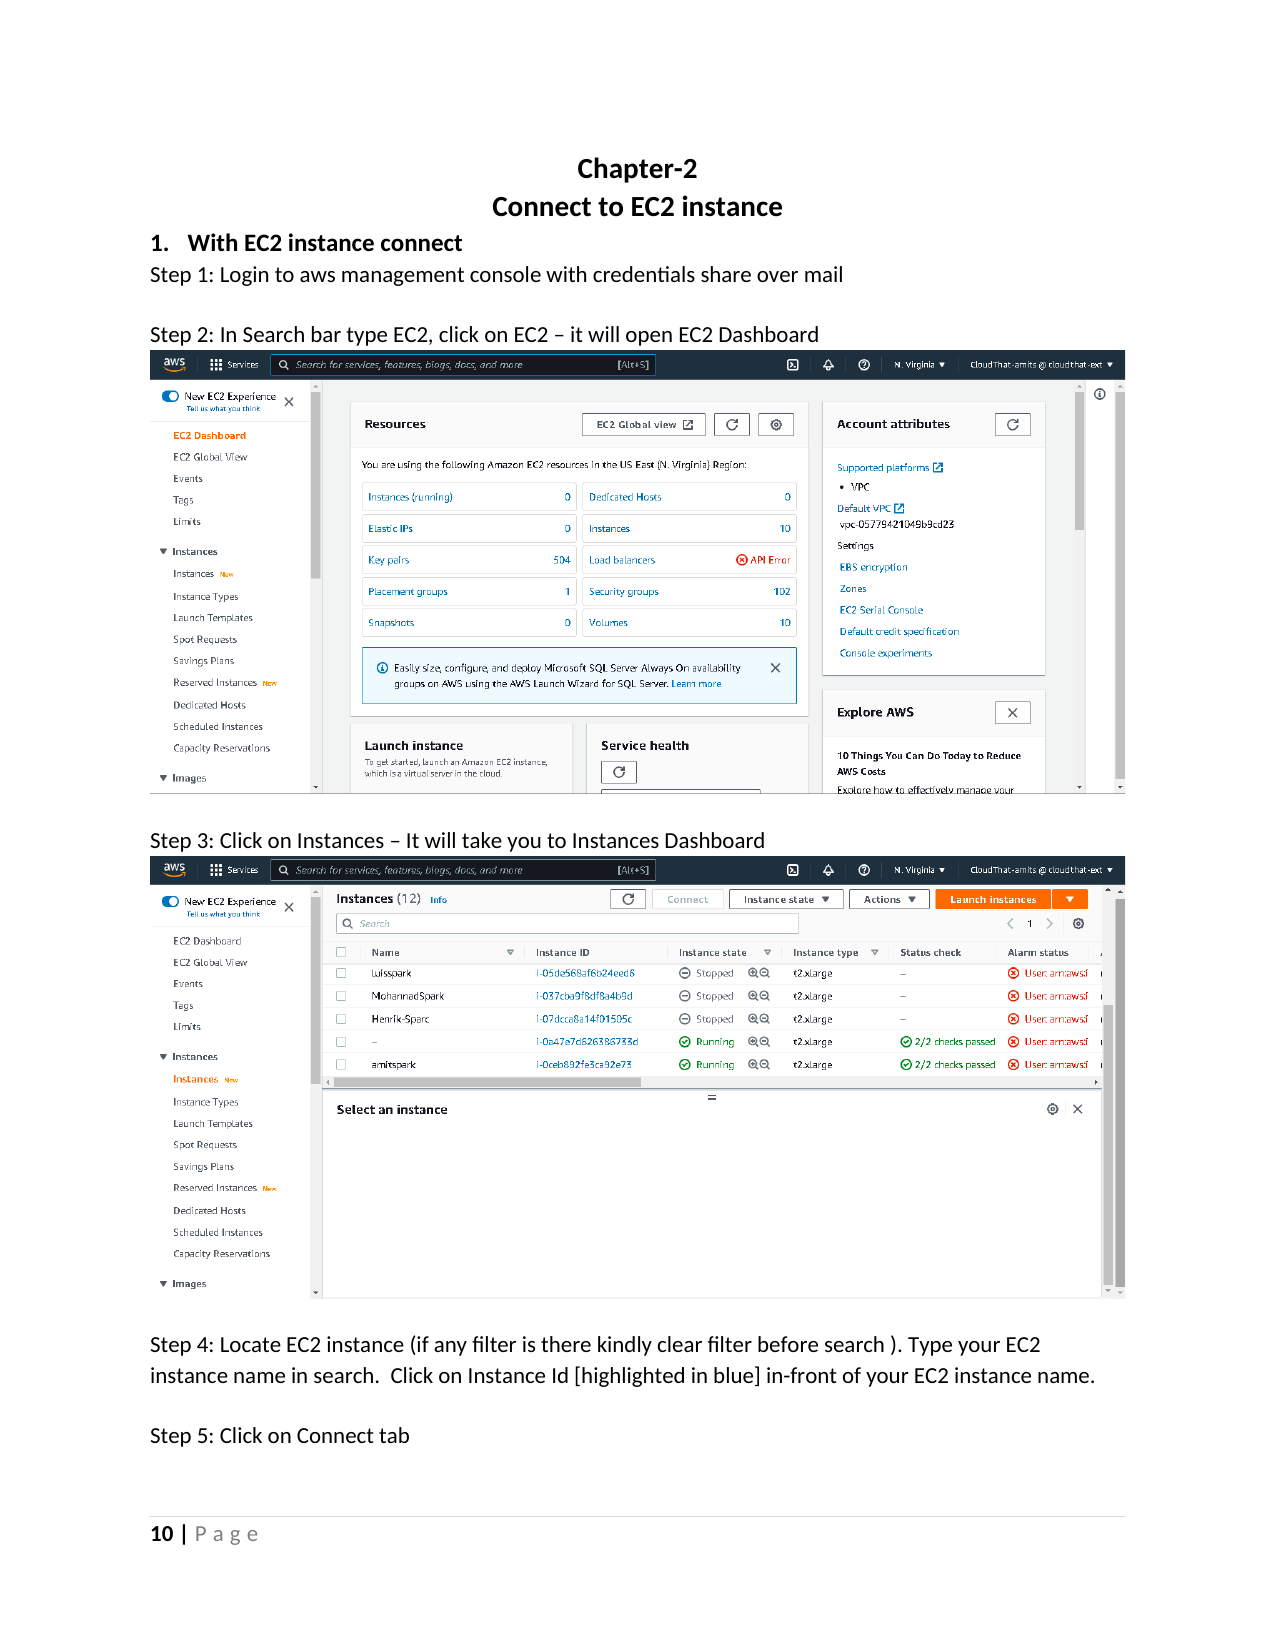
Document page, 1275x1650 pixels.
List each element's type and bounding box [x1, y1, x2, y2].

picture [150, 350, 1125, 794]
picture [150, 856, 1125, 1299]
